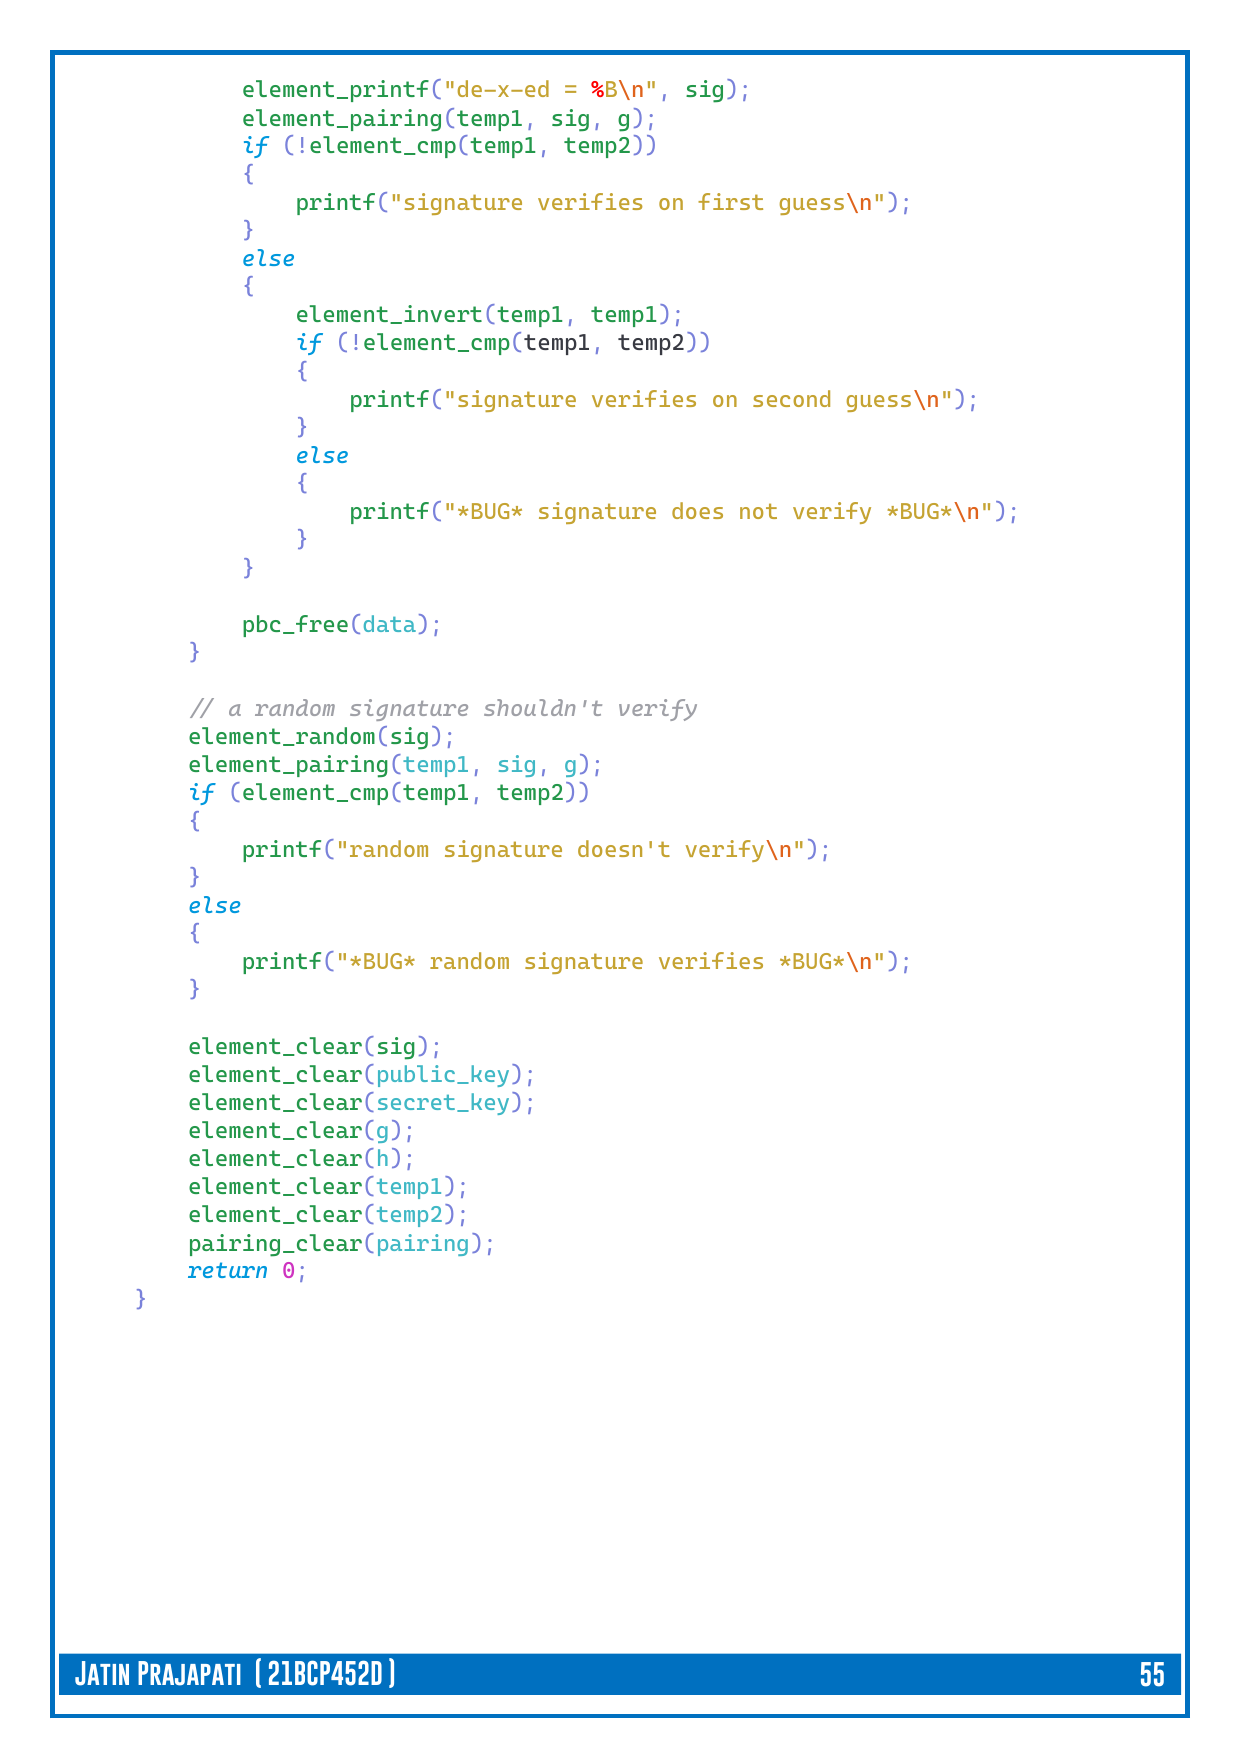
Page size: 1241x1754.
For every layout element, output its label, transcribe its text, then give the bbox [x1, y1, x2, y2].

text element_clear(h); [134, 1144, 1165, 1172]
text printf("signature verifies on first guess\n"); [134, 187, 1165, 216]
text element_invert(temp1, temp1); [134, 300, 1165, 328]
text element_printf("de-x-ed = %B\n", sig); [134, 75, 1165, 103]
text element_clear(g); [134, 1116, 1165, 1144]
text element_random(sig); [134, 722, 1165, 750]
text element_clear(temp1); [134, 1172, 1165, 1200]
text if (!element_cmp(temp1, temp2)) [134, 328, 1165, 356]
text pairing_clear(pairing); [134, 1228, 1165, 1256]
text } [134, 862, 1165, 891]
text { [134, 159, 1165, 187]
text { [134, 806, 1165, 834]
text element_clear(public_key); [134, 1059, 1165, 1087]
text printf("*BUG* signature does not verify *BUG*\n"); [134, 497, 1165, 525]
text element_pairing(temp1, sig, g); [134, 103, 1165, 131]
text } [134, 525, 1165, 553]
text if (element_cmp(temp1, temp2)) [134, 778, 1165, 806]
text element_pairing(temp1, sig, g); [134, 750, 1165, 778]
text printf("*BUG* random signature verifies *BUG*\n"); [134, 947, 1165, 975]
text if (!element_cmp(temp1, temp2)) [134, 131, 1165, 159]
text } [134, 1284, 1165, 1312]
text { [134, 919, 1165, 947]
text else [134, 244, 1165, 272]
text } [134, 412, 1165, 441]
text } [134, 975, 1165, 1003]
text } [134, 553, 1165, 581]
text } [134, 637, 1165, 666]
text pbc_free(data); [134, 609, 1165, 637]
text { [134, 356, 1165, 384]
text return 0; [134, 1256, 1165, 1284]
text else [134, 441, 1165, 469]
text } [134, 216, 1165, 244]
text { [134, 272, 1165, 300]
text else [134, 891, 1165, 919]
text printf("random signature doesn't verify\n"); [134, 834, 1165, 862]
text element_clear(sig); [134, 1031, 1165, 1059]
text // a random signature shouldn't verify [134, 694, 1165, 722]
text element_clear(secret_key); [134, 1087, 1165, 1116]
text printf("signature verifies on second guess\n"); [134, 384, 1165, 412]
text { [134, 469, 1165, 497]
text element_clear(temp2); [134, 1200, 1165, 1228]
